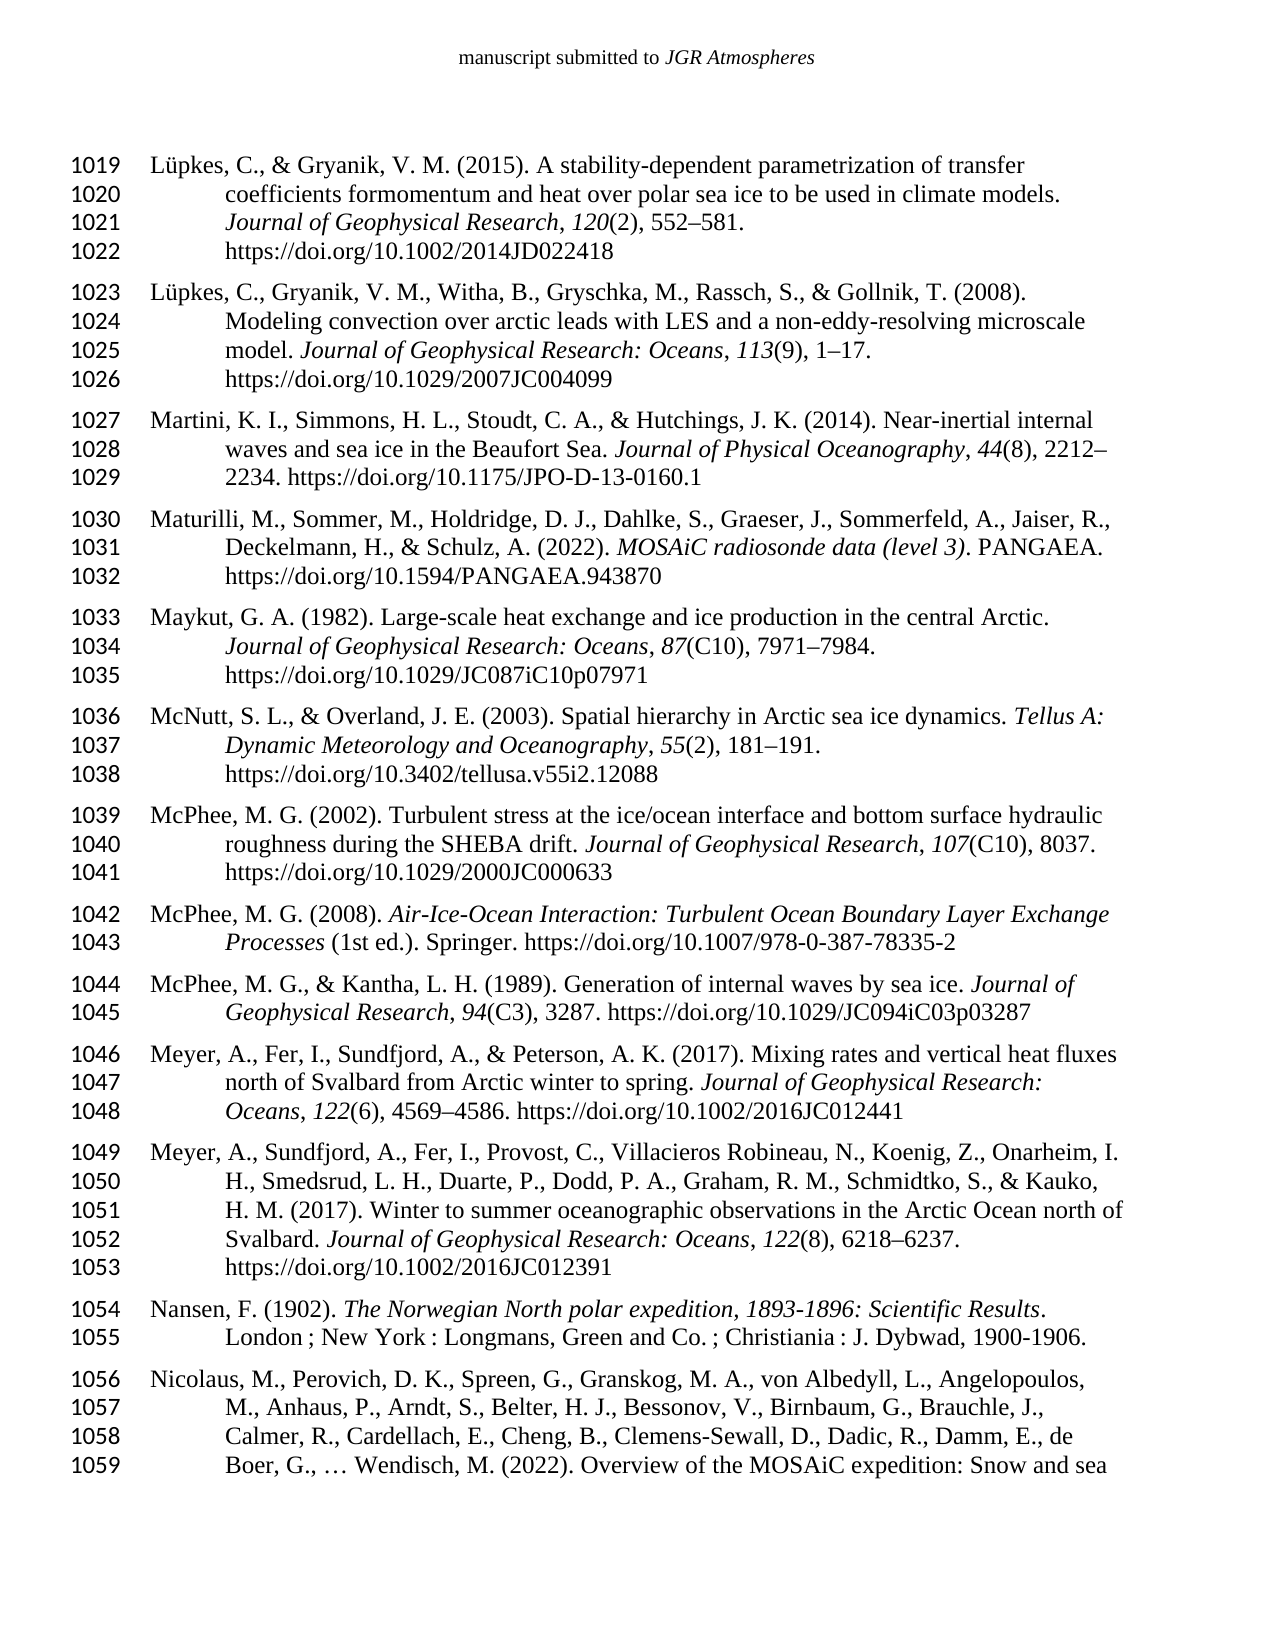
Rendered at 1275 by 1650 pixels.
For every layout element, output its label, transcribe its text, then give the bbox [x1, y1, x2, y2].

text Lüpkes, C., Gryanik, V. M., Witha, B., Gryschka, M., Rassch, S., & Gollnik, T. (2008). Modeling convection over arctic leads with LES and a non-eddy-resolving microscale model. Journal of Geophysical Research: Oceans, 113(9), 1–17. https://doi.org/10.1029/2007JC004099 [150, 277, 1125, 392]
text Meyer, A., Fer, I., Sundfjord, A., & Peterson, A. K. (2017). Mixing rates and vertical heat fluxes north of Svalbard from Arctic winter to spring. Journal of Geophysical Research: Oceans, 122(6), 4569–4586. https://doi.org/10.1002/2016JC012441 [150, 1039, 1125, 1125]
text Martini, K. I., Simmons, H. L., Stoudt, C. A., & Hutchings, J. K. (2014). Near-inertial internal waves and sea ice in the Beaufort Sea. Journal of Physical Oceanography, 44(8), 2212–2234. https://doi.org/10.1175/JPO-D-13-0160.1 [150, 405, 1125, 491]
text McNutt, S. L., & Overland, J. E. (2003). Spatial hierarchy in Arctic sea ice dynamics. Tellus A: Dynamic Meteorology and Oceanography, 55(2), 181–191. https://doi.org/10.3402/tellusa.v55i2.12088 [150, 701, 1125, 787]
text McPhee, M. G., & Kantha, L. H. (1989). Generation of internal waves by sea ice. Journal of Geophysical Research, 94(C3), 3287. https://doi.org/10.1029/JC094iC03p03287 [150, 969, 1125, 1026]
text Maturilli, M., Sommer, M., Holdridge, D. J., Dahlke, S., Graeser, J., Sommerfeld, A., Jaiser, R., Deckelmann, H., & Schulz, A. (2022). MOSAiC radiosonde data (level 3). PANGAEA. https://doi.org/10.1594/PANGAEA.943870 [150, 504, 1125, 590]
text Nansen, F. (1902). The Norwegian North polar expedition, 1893-1896: Scientific Results. London ; New York : Longmans, Green and Co. ; Christiania : J. Dybwad, 1900-1906. [150, 1294, 1125, 1351]
text Meyer, A., Sundfjord, A., Fer, I., Provost, C., Villacieros Robineau, N., Koenig, Z., Onarheim, I. H., Smedsrud, L. H., Duarte, P., Dodd, P. A., Graham, R. M., Schmidtko, S., & Kauko, H. M. (2017). Winter to summer oceanographic observations in the Arctic Ocean north of Svalbard. Journal of Geophysical Research: Oceans, 122(8), 6218–6237. https://doi.org/10.1002/2016JC012391 [150, 1137, 1125, 1281]
text Lüpkes, C., & Gryanik, V. M. (2015). A stability-dependent parametrization of transfer coefficients formomentum and heat over polar sea ice to be used in climate models. Journal of Geophysical Research, 120(2), 552–581. https://doi.org/10.1002/2014JD022418 [150, 150, 1125, 265]
text McPhee, M. G. (2008). Air-Ice-Ocean Interaction: Turbulent Ocean Boundary Layer Exchange Processes (1st ed.). Springer. https://doi.org/10.1007/978-0-387-78335-2 [150, 899, 1125, 956]
text Maykut, G. A. (1982). Large‐scale heat exchange and ice production in the central Arctic. Journal of Geophysical Research: Oceans, 87(C10), 7971–7984. https://doi.org/10.1029/JC087iC10p07971 [150, 602, 1125, 689]
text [150, 1364, 1125, 1479]
text McPhee, M. G. (2002). Turbulent stress at the ice/ocean interface and bottom surface hydraulic roughness during the SHEBA drift. Journal of Geophysical Research, 107(C10), 8037. https://doi.org/10.1029/2000JC000633 [150, 800, 1125, 886]
